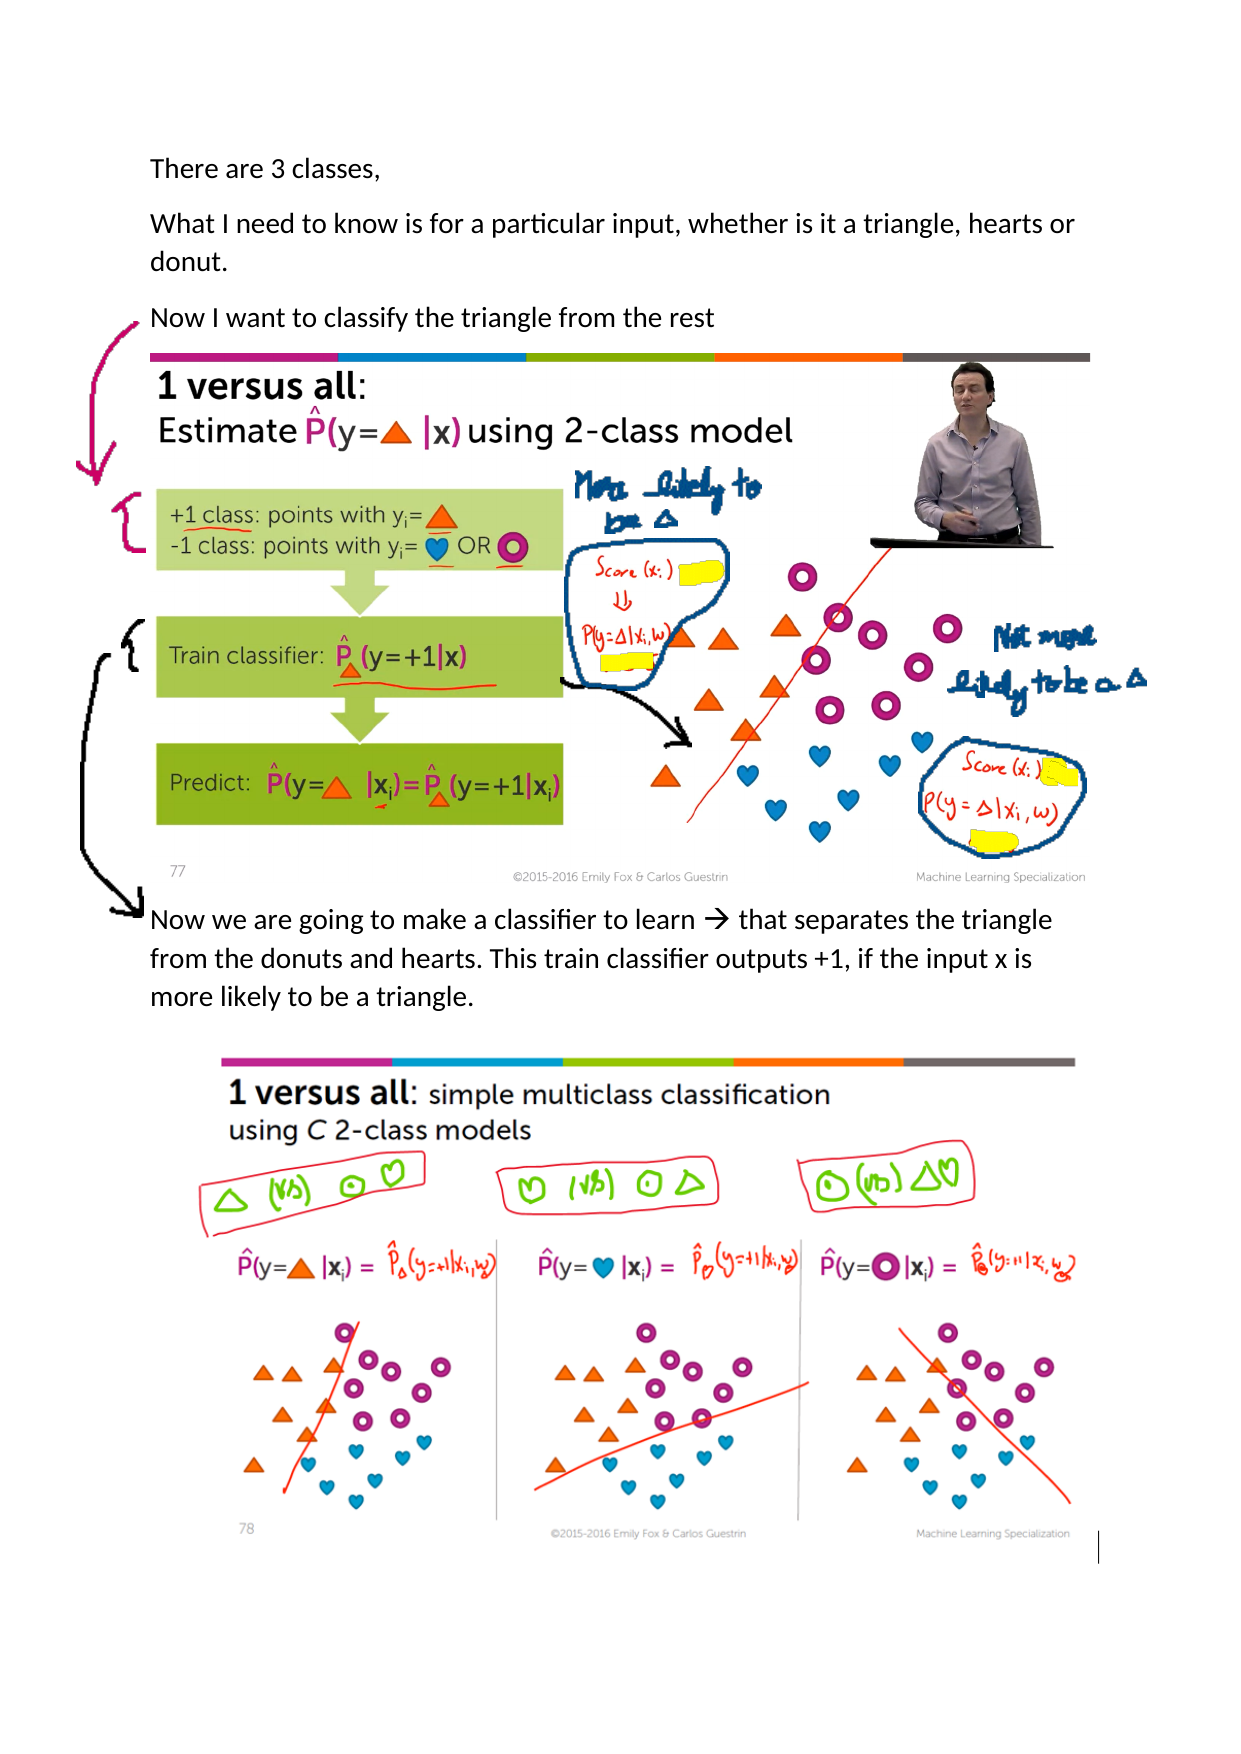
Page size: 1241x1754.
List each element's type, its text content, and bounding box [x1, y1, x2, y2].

text Now we are going to make a classifier to learn that separates the triangle from the donuts and hearts. This train classifier outputs +1, if the input x is more likely to be a triangle. [150, 901, 1090, 1014]
text What I need to know is for a particular input, whether is it a triangle, hearts or donut. [150, 205, 1090, 279]
picture [80, 619, 145, 918]
picture [150, 353, 1147, 883]
text Now I want to classify the triangle from the rest [150, 299, 1090, 334]
picture [150, 1033, 1201, 1574]
text There are 3 classes, [150, 150, 1090, 186]
picture [76, 321, 146, 553]
